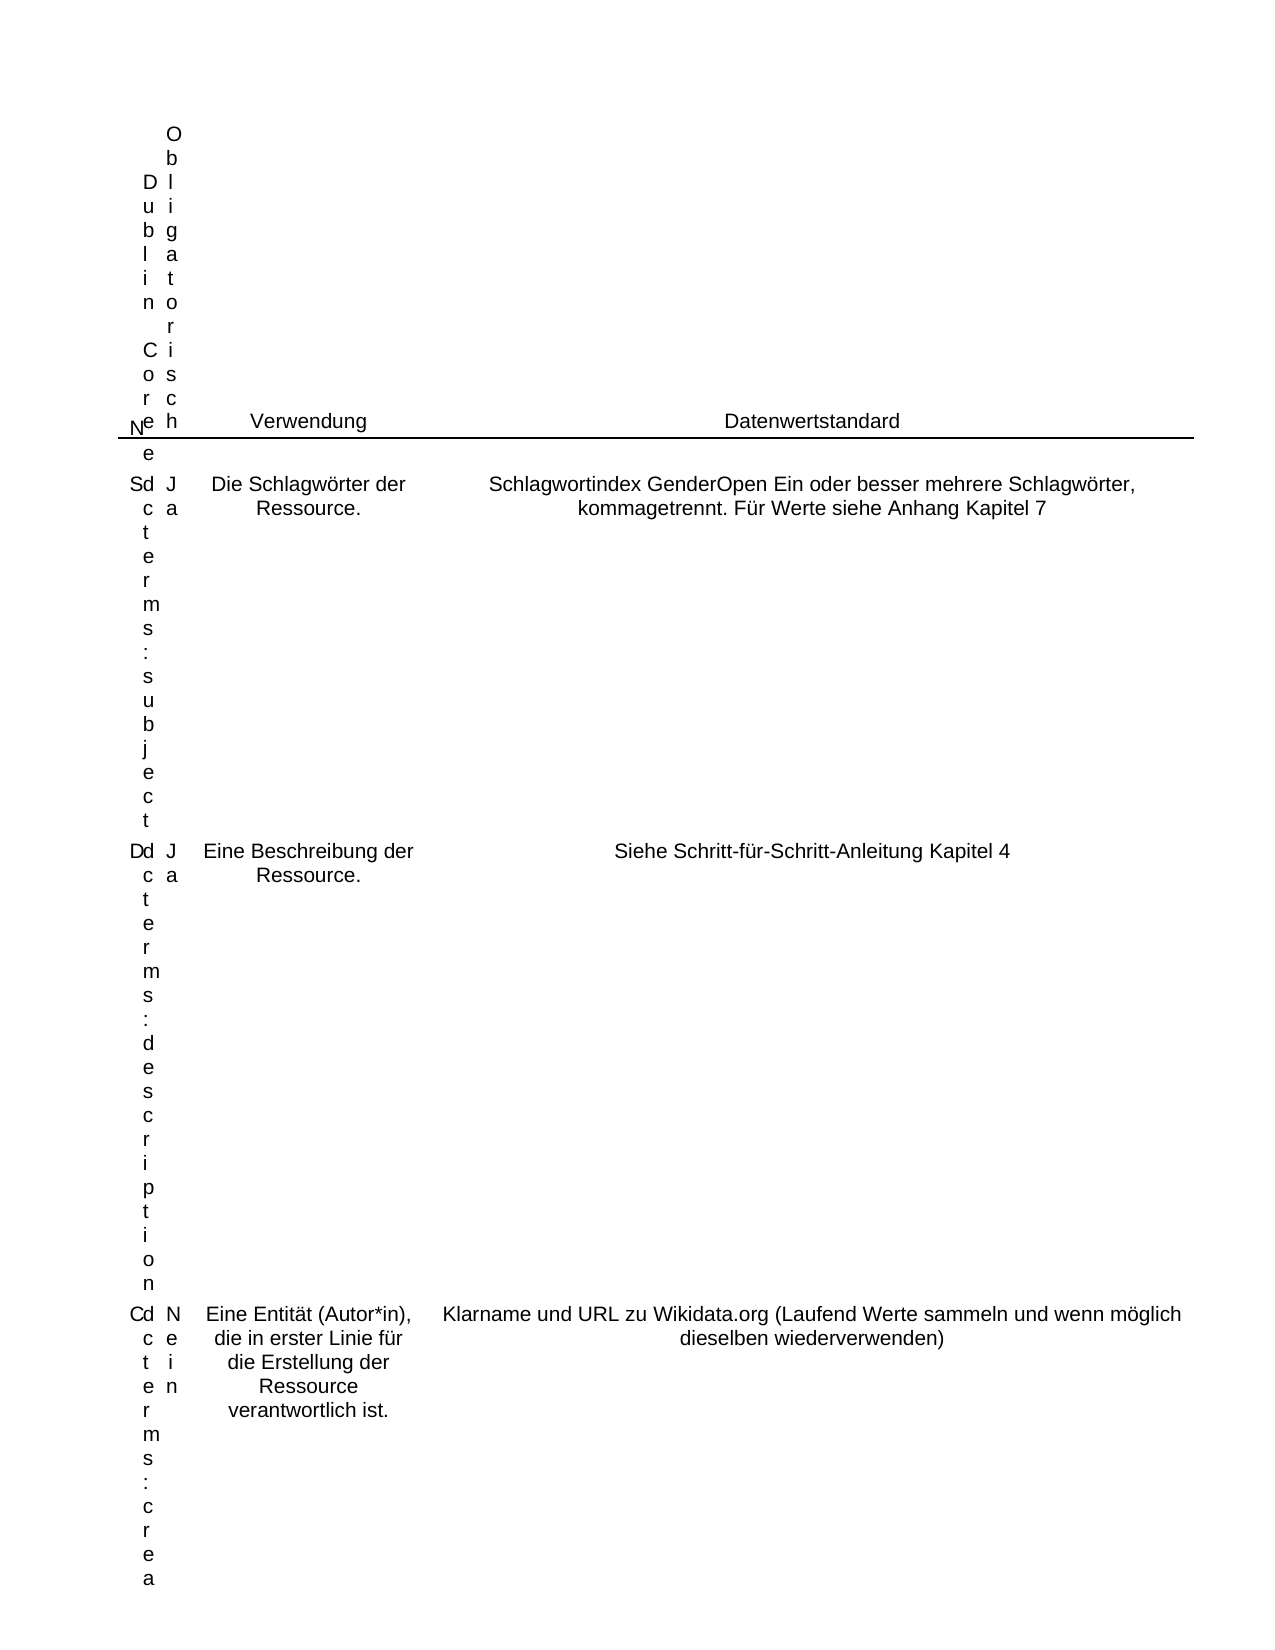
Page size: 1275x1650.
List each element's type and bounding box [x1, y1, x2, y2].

table_header [107, 118, 1205, 1589]
